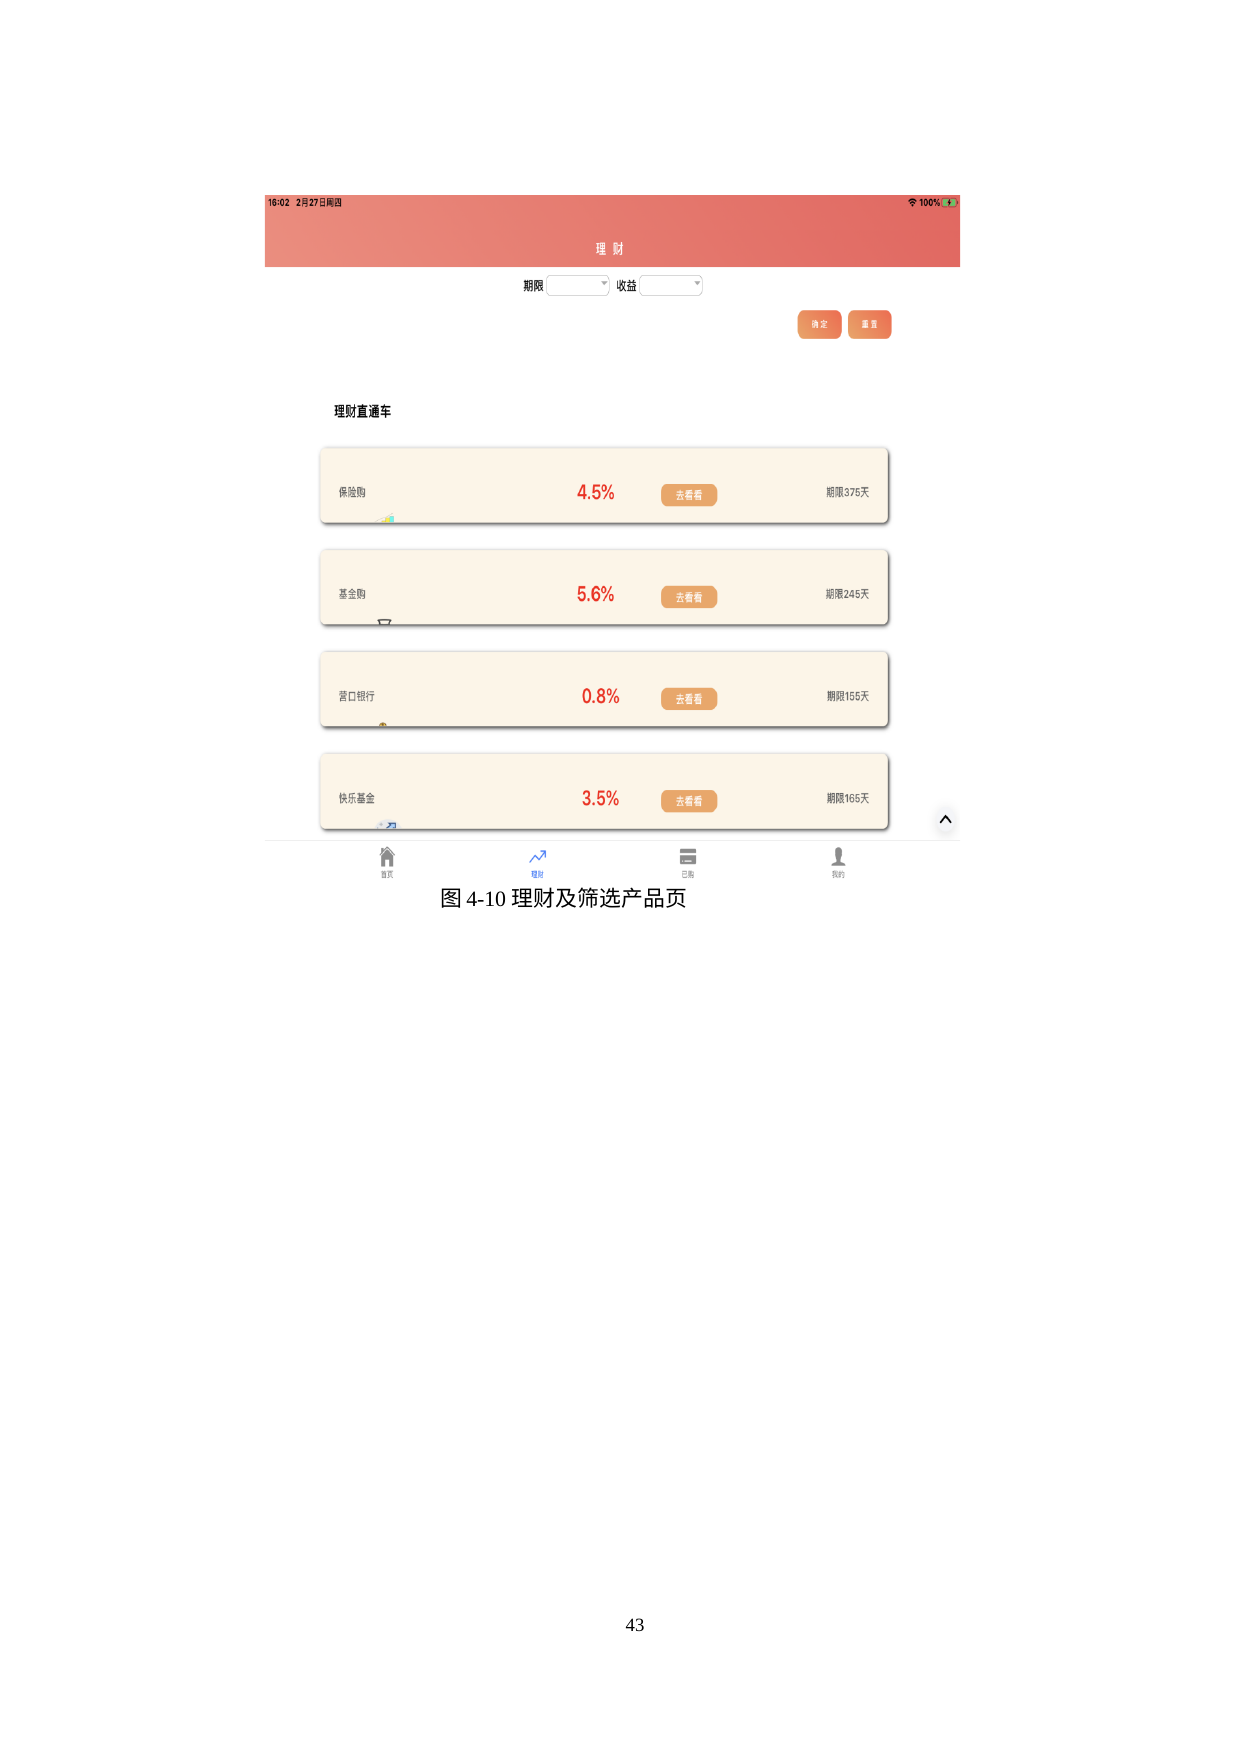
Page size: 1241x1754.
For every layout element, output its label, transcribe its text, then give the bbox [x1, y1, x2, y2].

picture [264, 195, 961, 881]
text 图4-10 理财及筛选产品页 [396, 881, 1092, 912]
